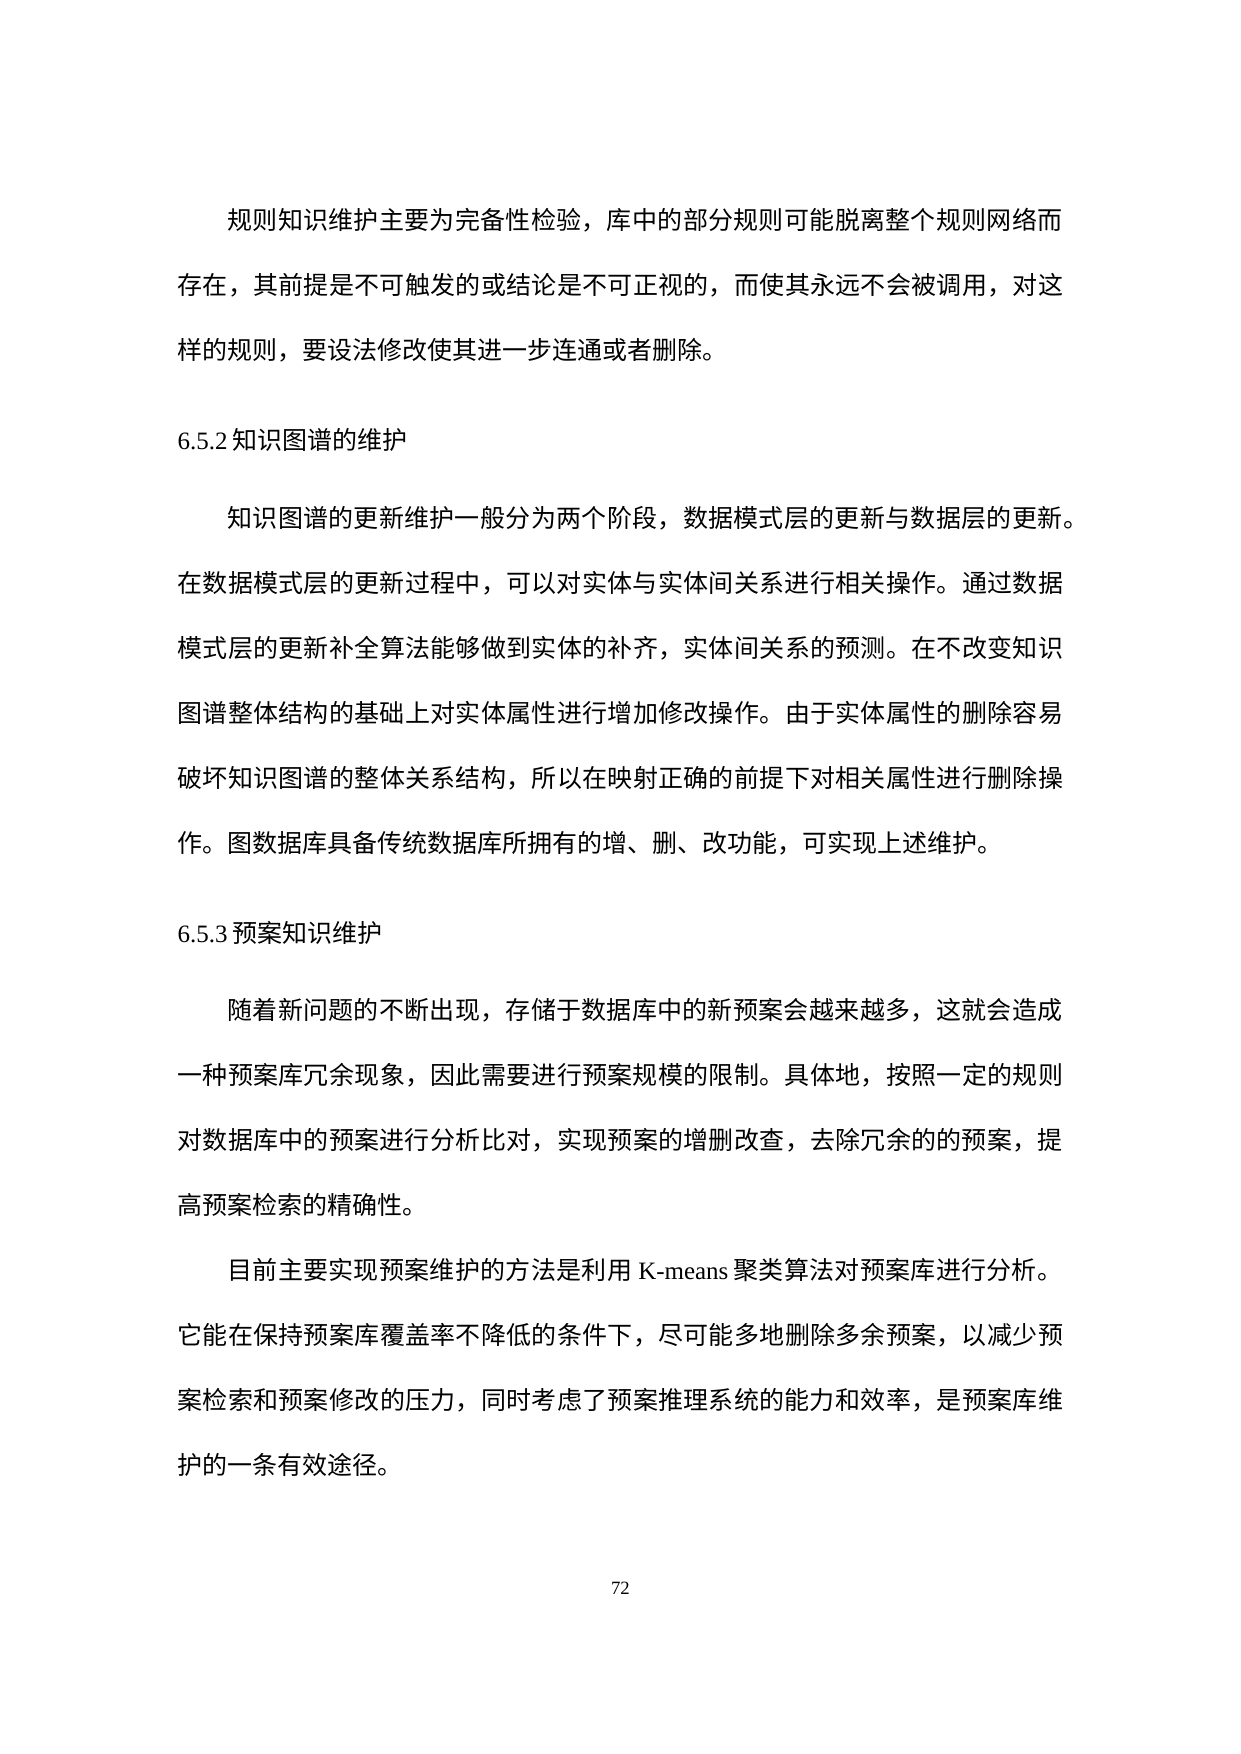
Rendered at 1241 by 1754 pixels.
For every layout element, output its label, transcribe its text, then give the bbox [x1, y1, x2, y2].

text 随着新问题的不断出现，存储于数据库中的新预案会越来越多，这就会造成一种预案库冗余现象，因此需要进行预案规模的限制。具体地，按照一定的规则对数据库中的预案进行分析比对，实现预案的增删改查，去除冗余的的预案，提高预案检索的精确性。 [177, 976, 1063, 1236]
text 目前主要实现预案维护的方法是利用K-means聚类算法对预案库进行分析。它能在保持预案库覆盖率不降低的条件下，尽可能多地删除多余预案，以减少预案检索和预案修改的压力，同时考虑了预案推理系统的能力和效率，是预案库维护的一条有效途径。 [177, 1236, 1063, 1496]
text 知识图谱的更新维护一般分为两个阶段，数据模式层的更新与数据层的更新。在数据模式层的更新过程中，可以对实体与实体间关系进行相关操作。通过数据模式层的更新补全算法能够做到实体的补齐，实体间关系的预测。在不改变知识图谱整体结构的基础上对实体属性进行增加修改操作。由于实体属性的删除容易破坏知识图谱的整体关系结构，所以在映射正确的前提下对相关属性进行删除操作。图数据库具备传统数据库所拥有的增、删、改功能，可实现上述维护。 [177, 484, 1063, 874]
text 规则知识维护主要为完备性检验，库中的部分规则可能脱离整个规则网络而存在，其前提是不可触发的或结论是不可正视的，而使其永远不会被调用，对这样的规则，要设法修改使其进一步连通或者删除。 [177, 186, 1063, 381]
text 6.5.3预案知识维护 [177, 899, 1063, 964]
text 6.5.2知识图谱的维护 [177, 406, 1063, 471]
